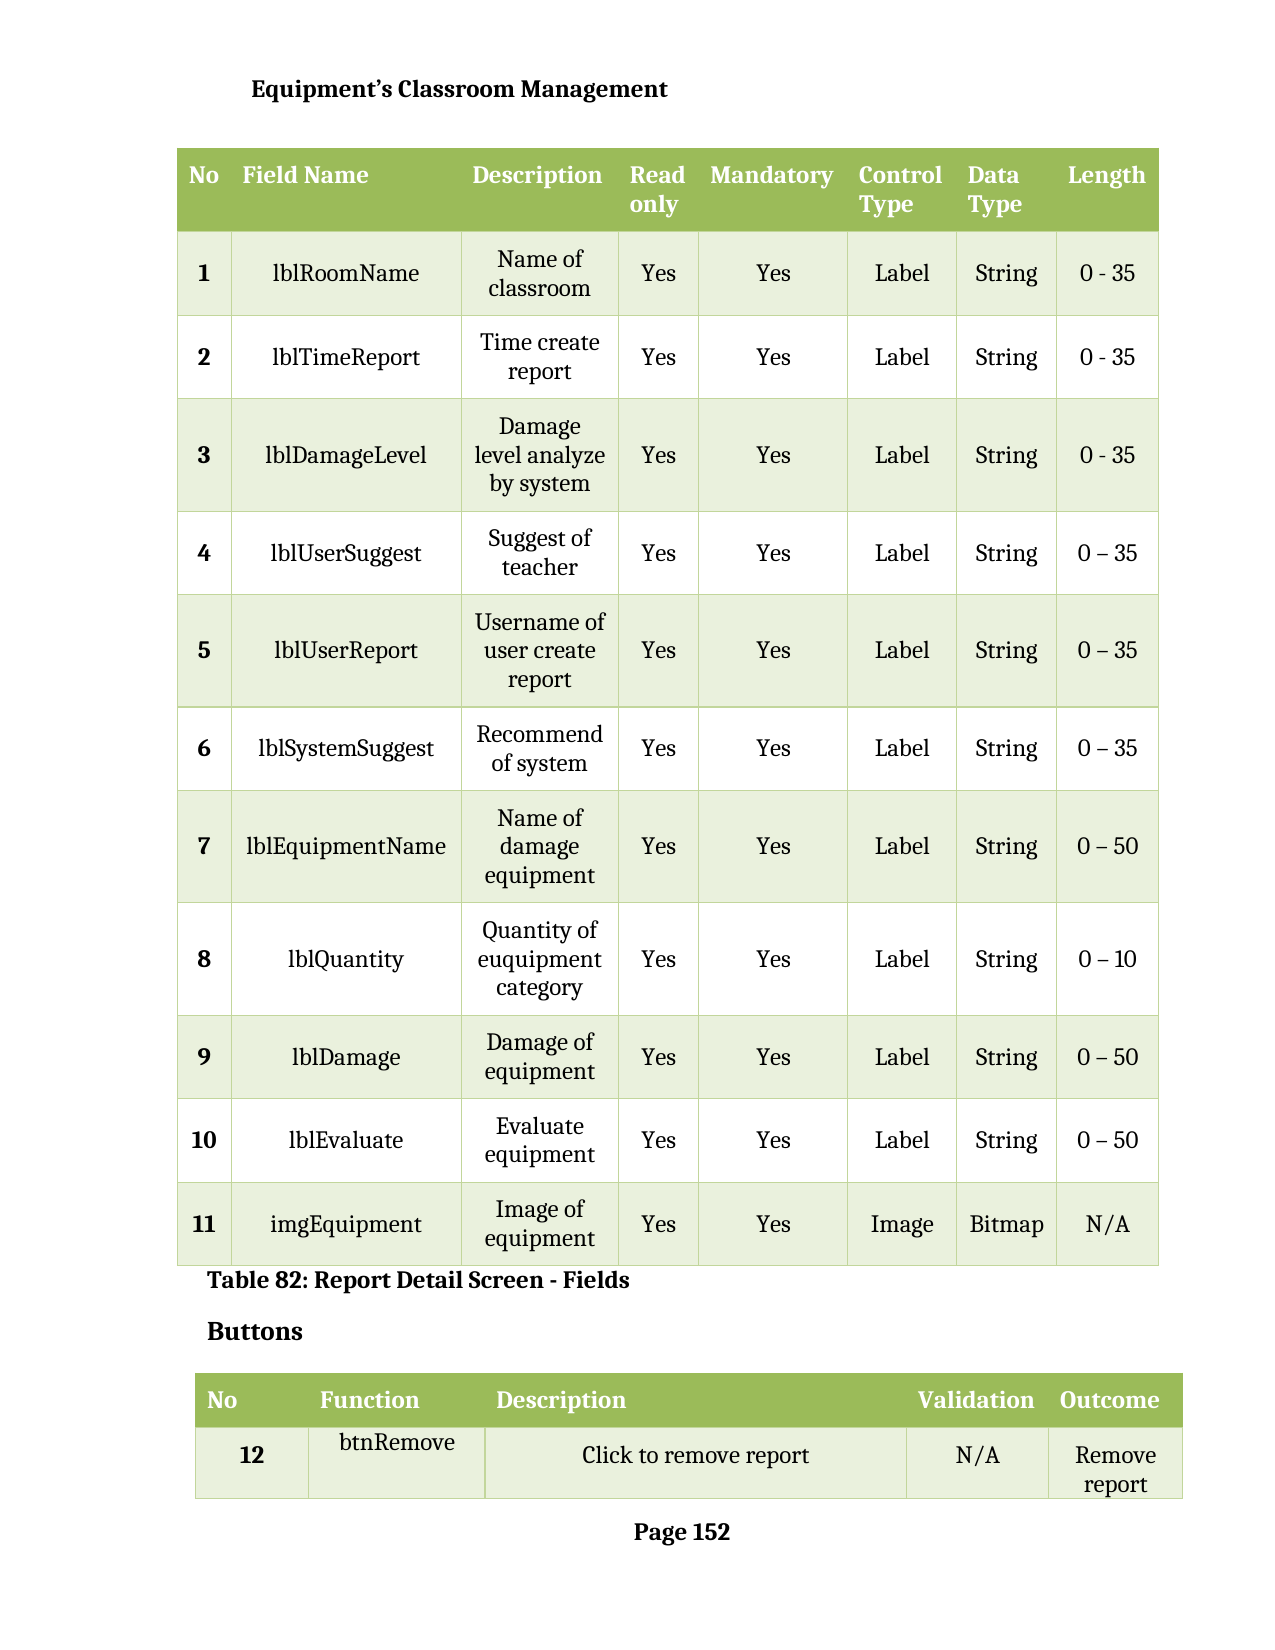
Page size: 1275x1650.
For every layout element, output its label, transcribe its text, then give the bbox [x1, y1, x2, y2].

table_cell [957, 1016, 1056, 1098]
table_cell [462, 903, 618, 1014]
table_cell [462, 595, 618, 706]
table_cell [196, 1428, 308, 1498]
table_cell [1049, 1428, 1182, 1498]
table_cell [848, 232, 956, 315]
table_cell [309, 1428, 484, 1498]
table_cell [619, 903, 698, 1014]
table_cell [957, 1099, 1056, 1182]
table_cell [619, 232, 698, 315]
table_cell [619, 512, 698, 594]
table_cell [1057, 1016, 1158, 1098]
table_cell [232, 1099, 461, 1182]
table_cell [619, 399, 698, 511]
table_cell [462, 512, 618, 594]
list Buttons [207, 1316, 1157, 1347]
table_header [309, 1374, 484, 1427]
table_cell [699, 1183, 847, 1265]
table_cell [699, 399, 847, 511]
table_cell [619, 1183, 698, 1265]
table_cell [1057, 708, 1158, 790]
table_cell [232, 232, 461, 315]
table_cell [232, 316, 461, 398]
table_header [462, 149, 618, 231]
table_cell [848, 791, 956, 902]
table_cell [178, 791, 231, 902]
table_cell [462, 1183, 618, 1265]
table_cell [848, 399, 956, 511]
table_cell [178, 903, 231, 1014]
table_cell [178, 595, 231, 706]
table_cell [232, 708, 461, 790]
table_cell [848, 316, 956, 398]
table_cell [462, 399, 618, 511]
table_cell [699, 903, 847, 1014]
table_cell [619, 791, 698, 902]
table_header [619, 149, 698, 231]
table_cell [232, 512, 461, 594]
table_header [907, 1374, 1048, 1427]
text Table 82: Report Detail Screen - Fields [207, 1266, 1157, 1295]
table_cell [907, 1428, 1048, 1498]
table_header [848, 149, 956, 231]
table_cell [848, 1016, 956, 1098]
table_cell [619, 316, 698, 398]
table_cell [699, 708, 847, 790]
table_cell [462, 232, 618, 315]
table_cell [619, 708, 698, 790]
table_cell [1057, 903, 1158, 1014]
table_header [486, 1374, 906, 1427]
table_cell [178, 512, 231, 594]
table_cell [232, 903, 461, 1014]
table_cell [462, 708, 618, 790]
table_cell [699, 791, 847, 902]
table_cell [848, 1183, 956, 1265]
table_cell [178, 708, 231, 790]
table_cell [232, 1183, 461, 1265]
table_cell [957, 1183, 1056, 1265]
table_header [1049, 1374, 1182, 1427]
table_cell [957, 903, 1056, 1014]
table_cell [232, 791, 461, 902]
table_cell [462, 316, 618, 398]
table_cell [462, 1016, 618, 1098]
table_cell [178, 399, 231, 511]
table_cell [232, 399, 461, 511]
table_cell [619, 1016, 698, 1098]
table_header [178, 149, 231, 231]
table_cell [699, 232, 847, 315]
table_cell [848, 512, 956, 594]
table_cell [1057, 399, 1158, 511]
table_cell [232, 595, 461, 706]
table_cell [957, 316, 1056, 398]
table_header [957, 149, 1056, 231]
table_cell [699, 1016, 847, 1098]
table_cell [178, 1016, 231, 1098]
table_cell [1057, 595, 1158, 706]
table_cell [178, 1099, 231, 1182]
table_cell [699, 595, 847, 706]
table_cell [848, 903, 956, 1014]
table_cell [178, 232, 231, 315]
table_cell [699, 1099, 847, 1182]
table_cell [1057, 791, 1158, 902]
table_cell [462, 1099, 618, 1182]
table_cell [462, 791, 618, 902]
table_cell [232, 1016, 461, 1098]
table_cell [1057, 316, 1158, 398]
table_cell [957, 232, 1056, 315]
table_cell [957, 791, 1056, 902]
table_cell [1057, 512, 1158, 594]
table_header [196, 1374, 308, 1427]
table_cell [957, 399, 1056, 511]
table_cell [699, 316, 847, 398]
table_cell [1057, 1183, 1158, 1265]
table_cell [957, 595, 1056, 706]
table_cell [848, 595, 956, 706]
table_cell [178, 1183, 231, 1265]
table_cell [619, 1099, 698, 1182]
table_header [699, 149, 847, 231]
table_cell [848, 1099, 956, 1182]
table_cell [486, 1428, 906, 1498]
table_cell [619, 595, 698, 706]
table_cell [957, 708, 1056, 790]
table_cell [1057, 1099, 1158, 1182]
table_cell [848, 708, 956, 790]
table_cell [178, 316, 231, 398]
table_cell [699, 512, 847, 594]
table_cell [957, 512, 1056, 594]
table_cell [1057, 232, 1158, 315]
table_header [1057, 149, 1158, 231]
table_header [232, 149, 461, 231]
